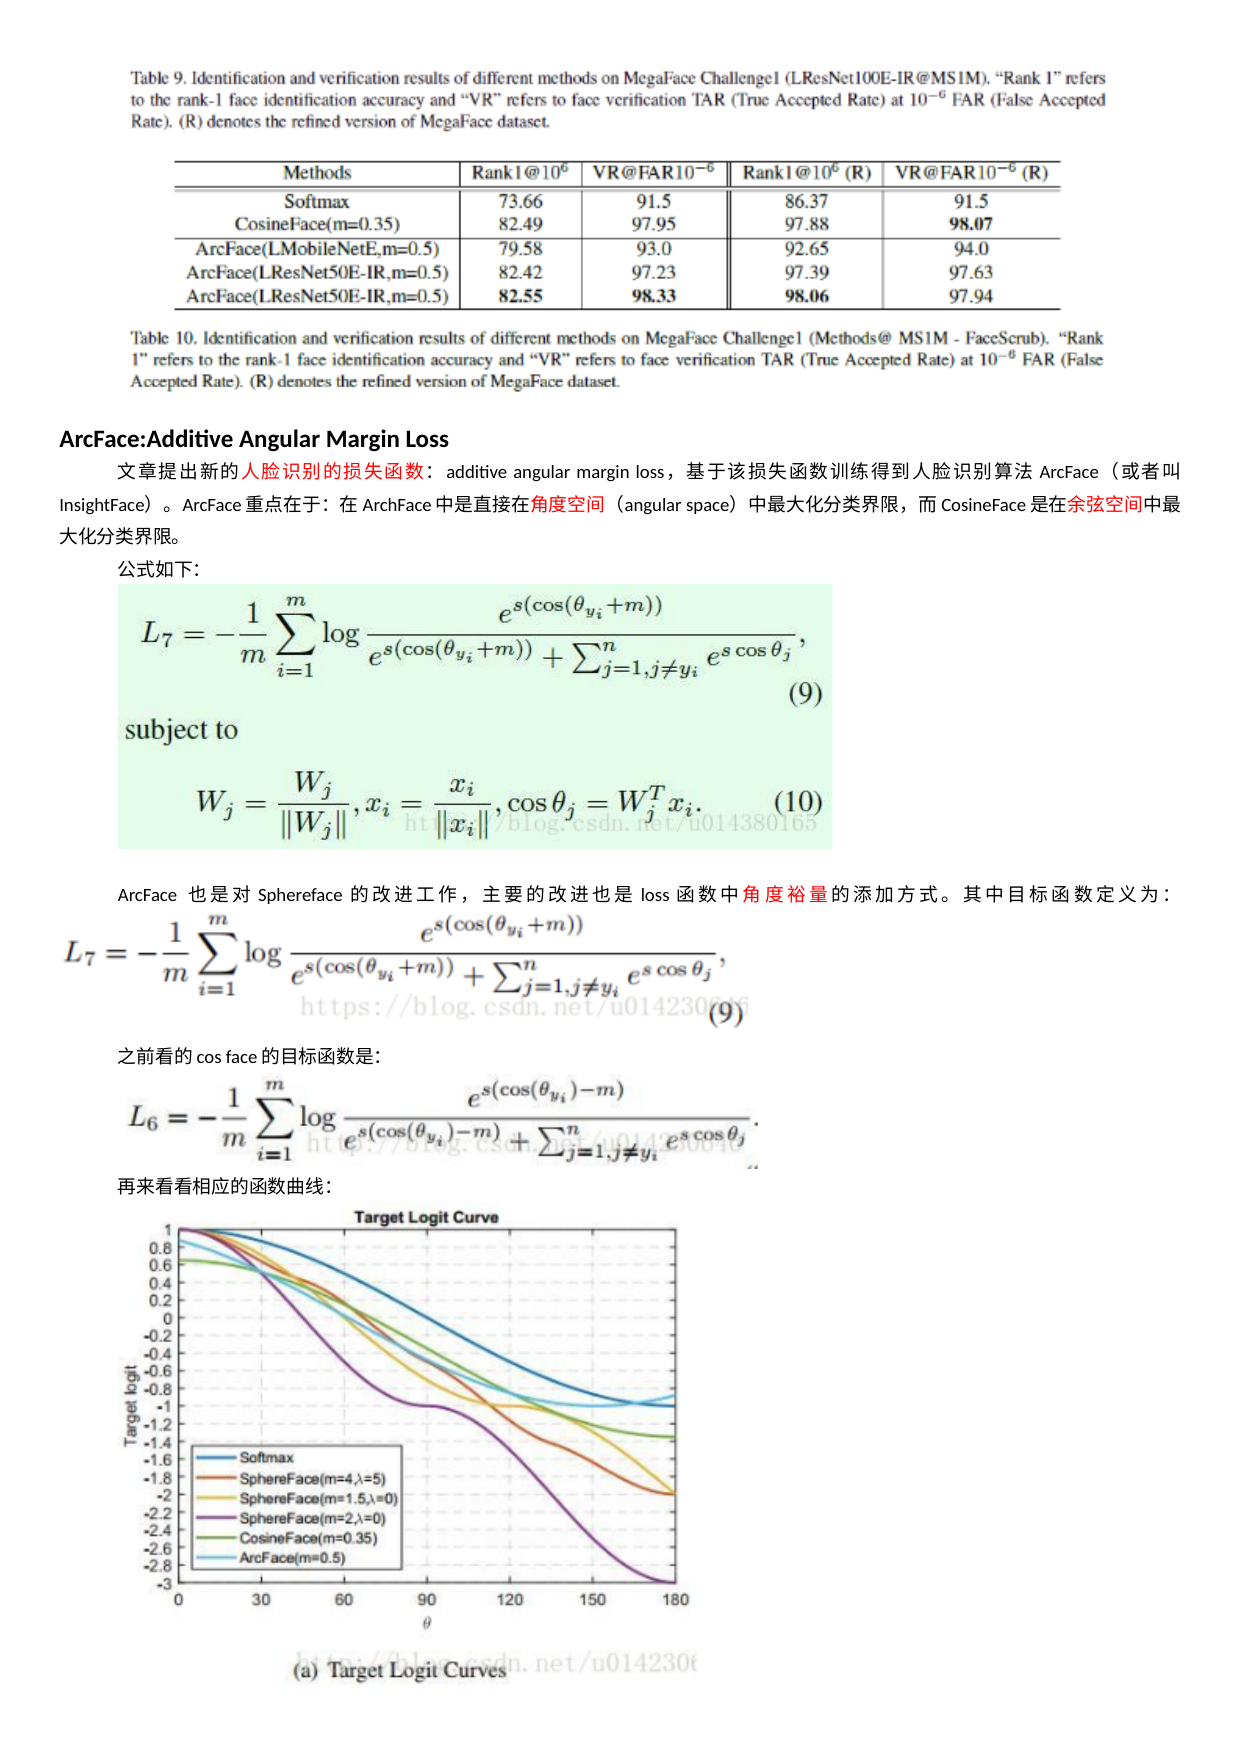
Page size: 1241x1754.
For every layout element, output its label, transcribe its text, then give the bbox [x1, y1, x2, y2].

picture [121, 1073, 758, 1169]
text 文章提出新的人脸识别的损失函数：additive angular margin loss，基于该损失函数训练得到人脸识别算法ArcFace（或者叫InsightFace）。ArcFace重点在于：在ArchFace中是直接在角度空间（angular space）中最大化分类界限，而CosineFace是在余弦空间中最大化分类界限。 [59, 454, 1181, 552]
text 之前看的cos face的目标函数是： [59, 1039, 1181, 1072]
picture [117, 1202, 698, 1690]
text 公式如下： [59, 552, 1181, 584]
picture [117, 64, 1124, 395]
text 再来看看相应的函数曲线： [59, 1169, 1181, 1202]
picture [59, 909, 748, 1032]
text ArcFace:Additive Angular Margin Loss [59, 422, 1181, 454]
picture [117, 584, 833, 849]
